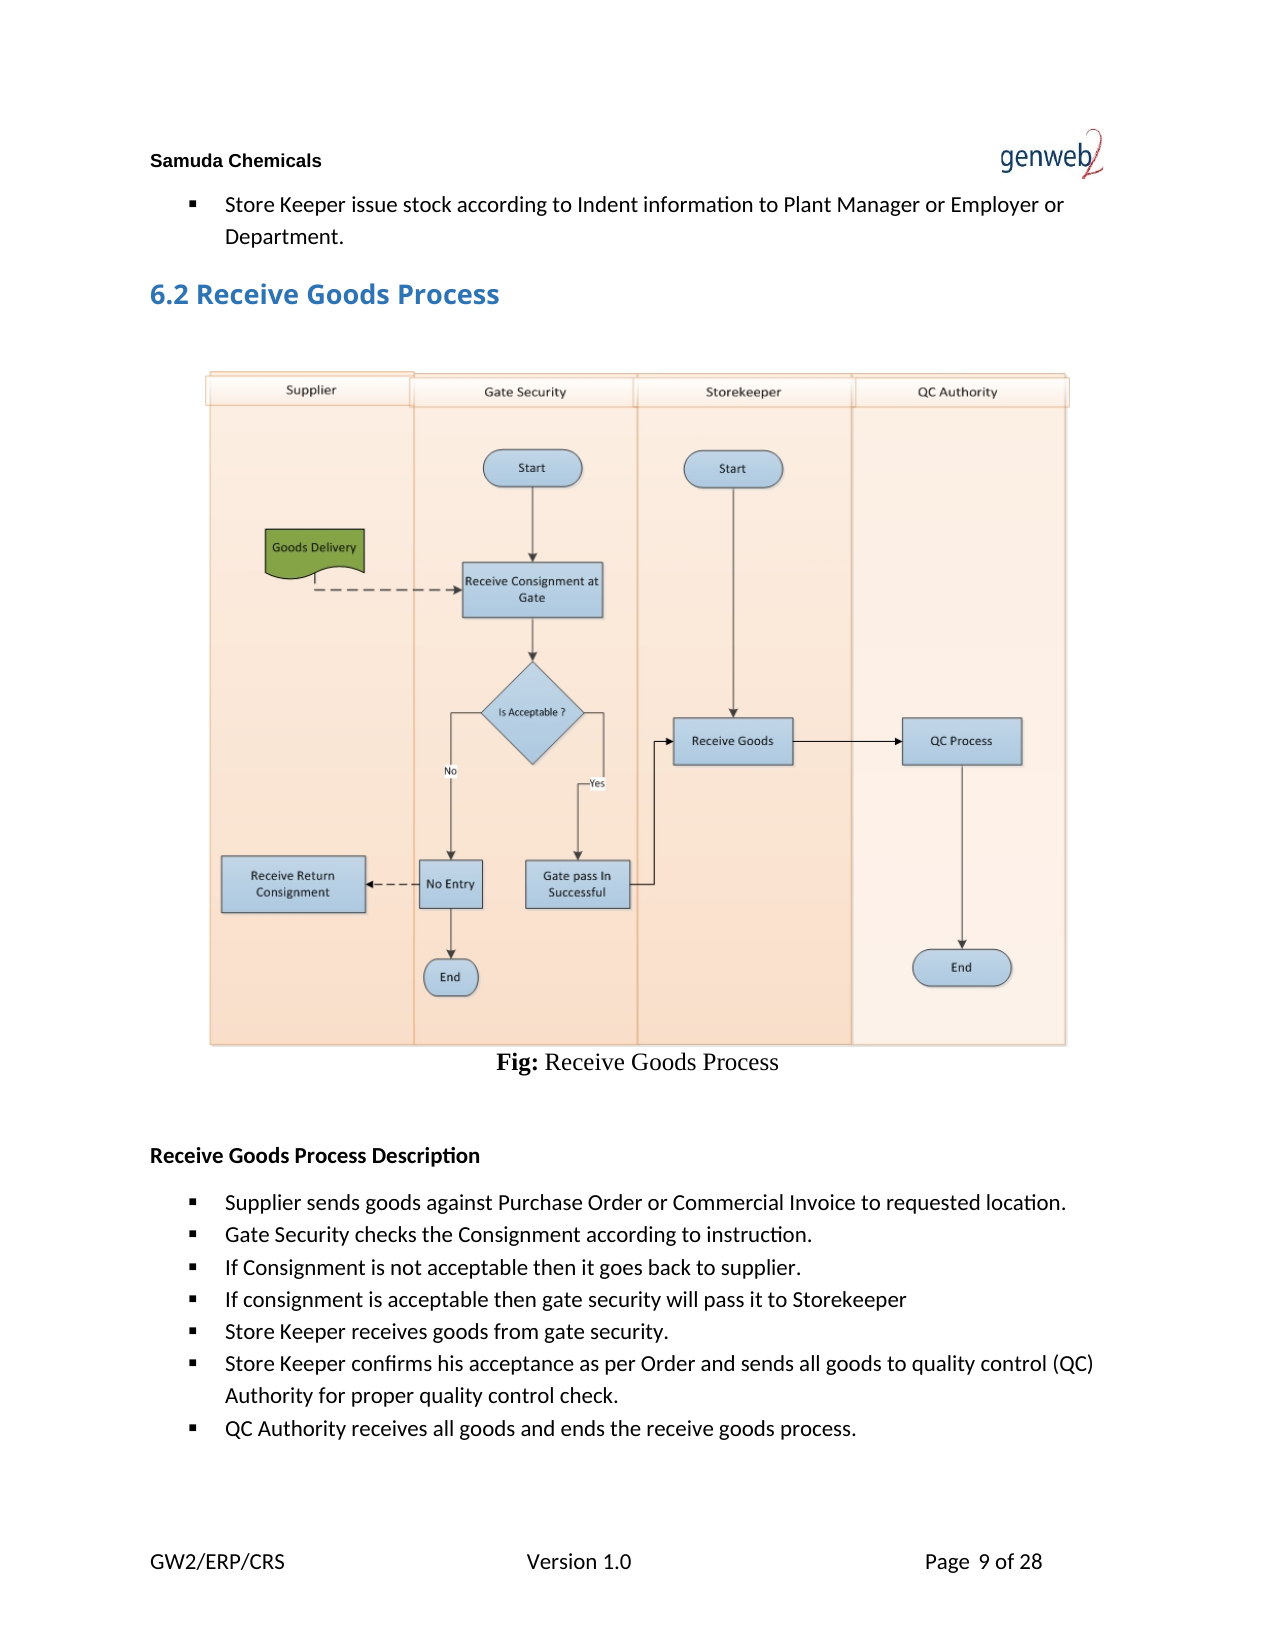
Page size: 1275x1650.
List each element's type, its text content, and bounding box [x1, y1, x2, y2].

text Fig: Receive Goods Process [150, 1047, 1125, 1076]
text Receive Goods Process Description [150, 1142, 1125, 1169]
list Supplier sends goods against Purchase Order or Commercial Invoice to requested location. [187, 1188, 1125, 1216]
list Store Keeper confirms his acceptance as per Order and sends all goods to quality control (QC) Authority for proper quality control check. [187, 1349, 1125, 1409]
subtitle 6.2 Receive Goods Process [150, 276, 1125, 312]
list Store Keeper receives goods from gate security. [187, 1317, 1125, 1345]
picture [205, 371, 1070, 1047]
list If Consignment is not acceptable then it goes back to supplier. [187, 1253, 1125, 1281]
list Store Keeper issue stock according to Indent information to Plant Manager or Employer or Department. [187, 190, 1125, 251]
list If consignment is acceptable then gate security will pass it to Storekeeper [187, 1285, 1125, 1313]
picture [1000, 128, 1103, 179]
list QC Authority receives all goods and ends the receive goods process. [187, 1414, 1125, 1442]
list Gate Security checks the Consignment according to instruction. [187, 1221, 1125, 1249]
